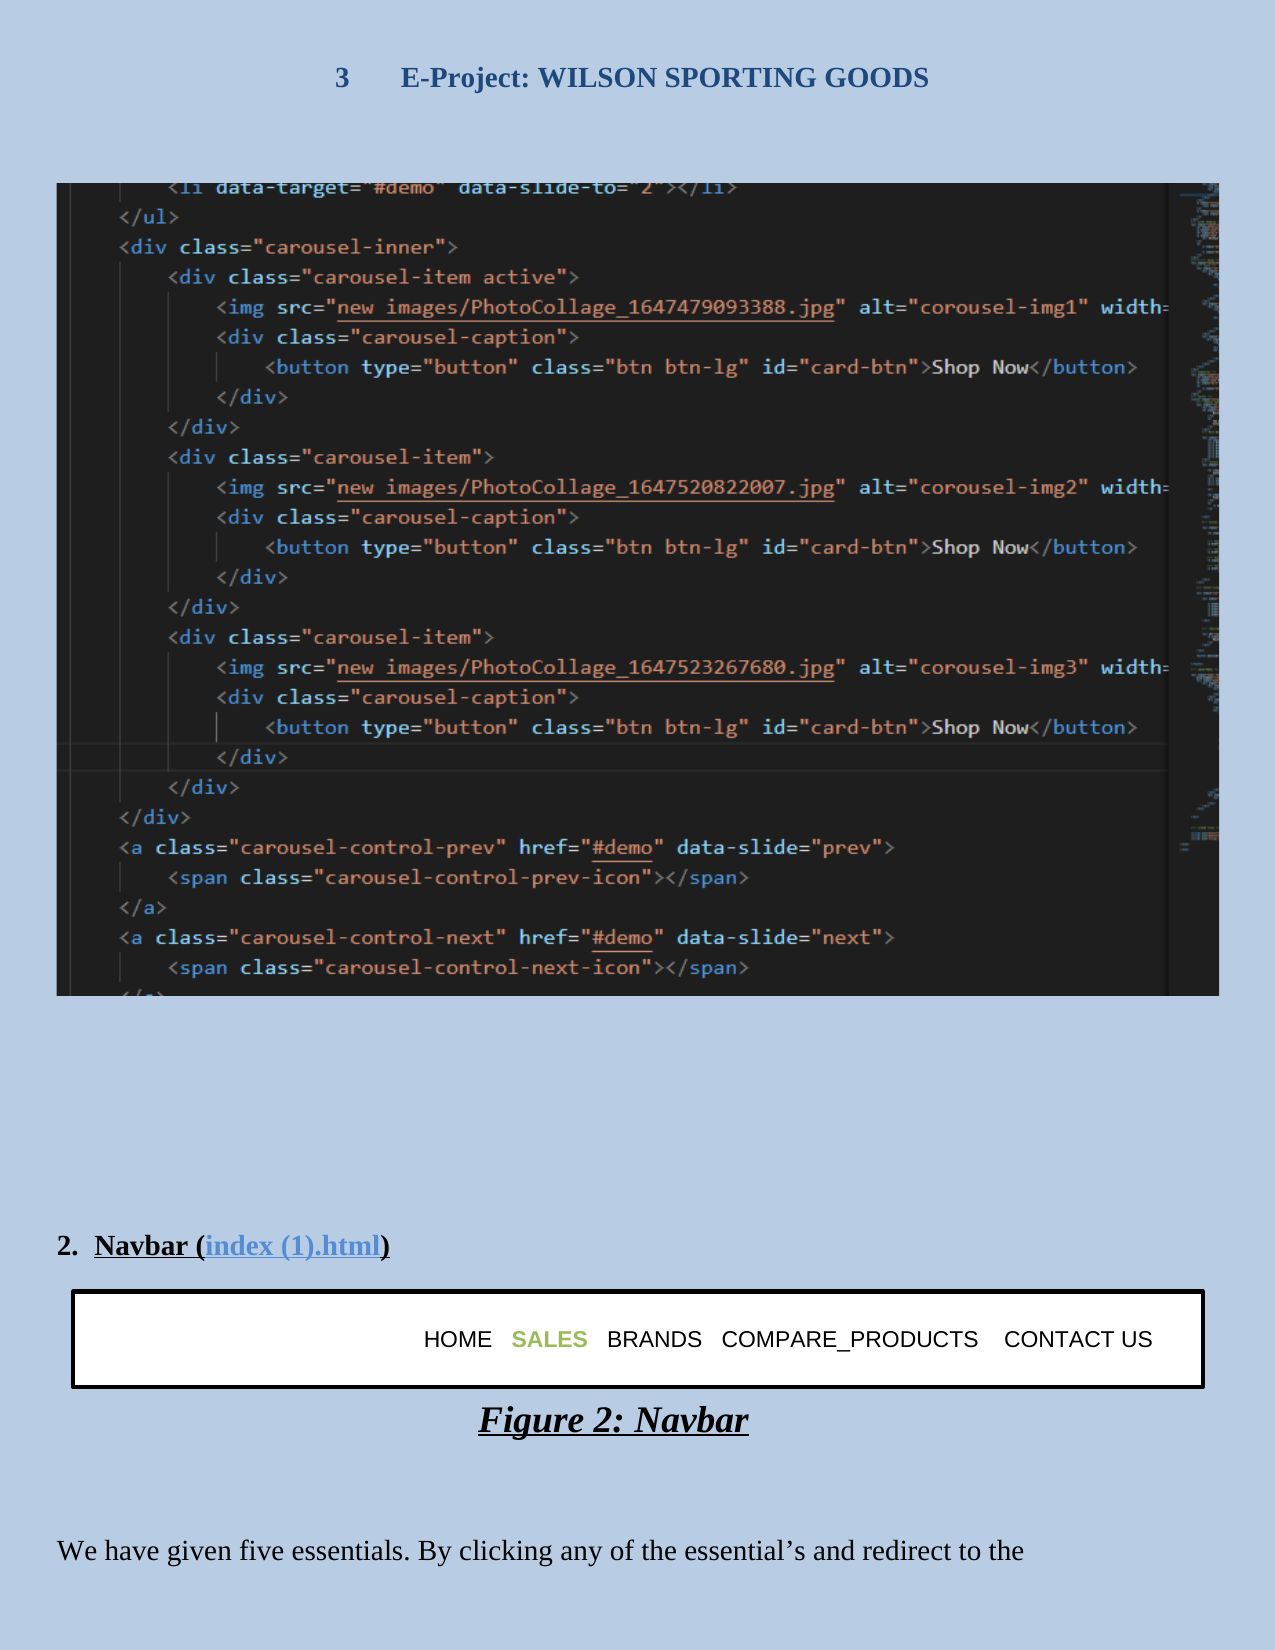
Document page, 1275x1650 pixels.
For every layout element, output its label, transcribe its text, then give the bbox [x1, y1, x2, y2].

list Navbar (index (1).html) [57, 1228, 1208, 1261]
picture [56, 183, 1220, 996]
text Figure 2: Navbar [100, 1401, 1130, 1440]
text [57, 1533, 1075, 1567]
